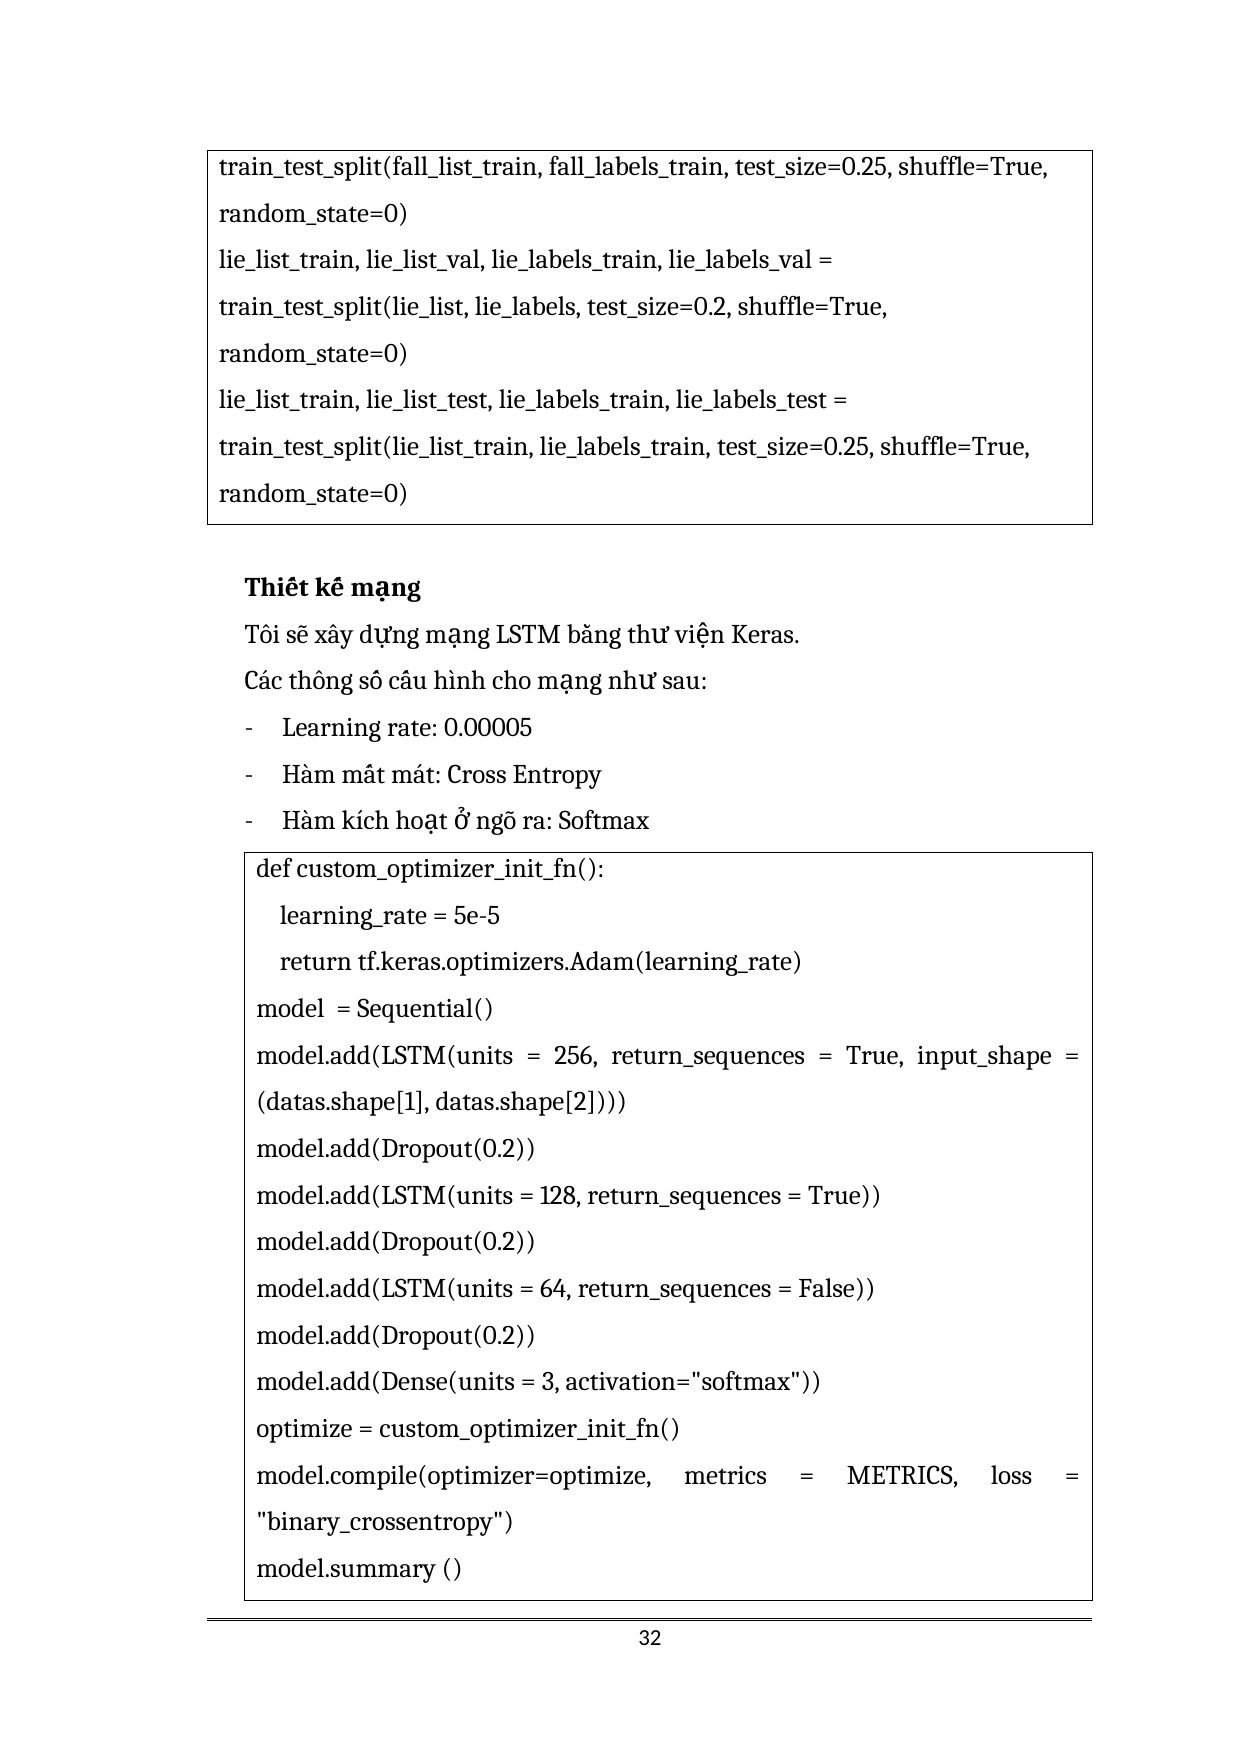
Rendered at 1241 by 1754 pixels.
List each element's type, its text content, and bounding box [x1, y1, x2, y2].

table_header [245, 853, 1092, 1600]
list Learning rate: 0.00005 [244, 712, 1092, 743]
text Các thông số cấu hình cho mạng như sau: [207, 665, 1092, 697]
list Hàm kích hoạt ở ngõ ra: Softmax [244, 805, 1092, 837]
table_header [208, 151, 1092, 524]
list Hàm mất mát: Cross Entropy [244, 759, 1092, 790]
text Thiết kế mạng [207, 572, 1092, 603]
text Tôi sẽ xây dựng mạng LSTM bằng thư viện Keras. [207, 619, 1092, 650]
